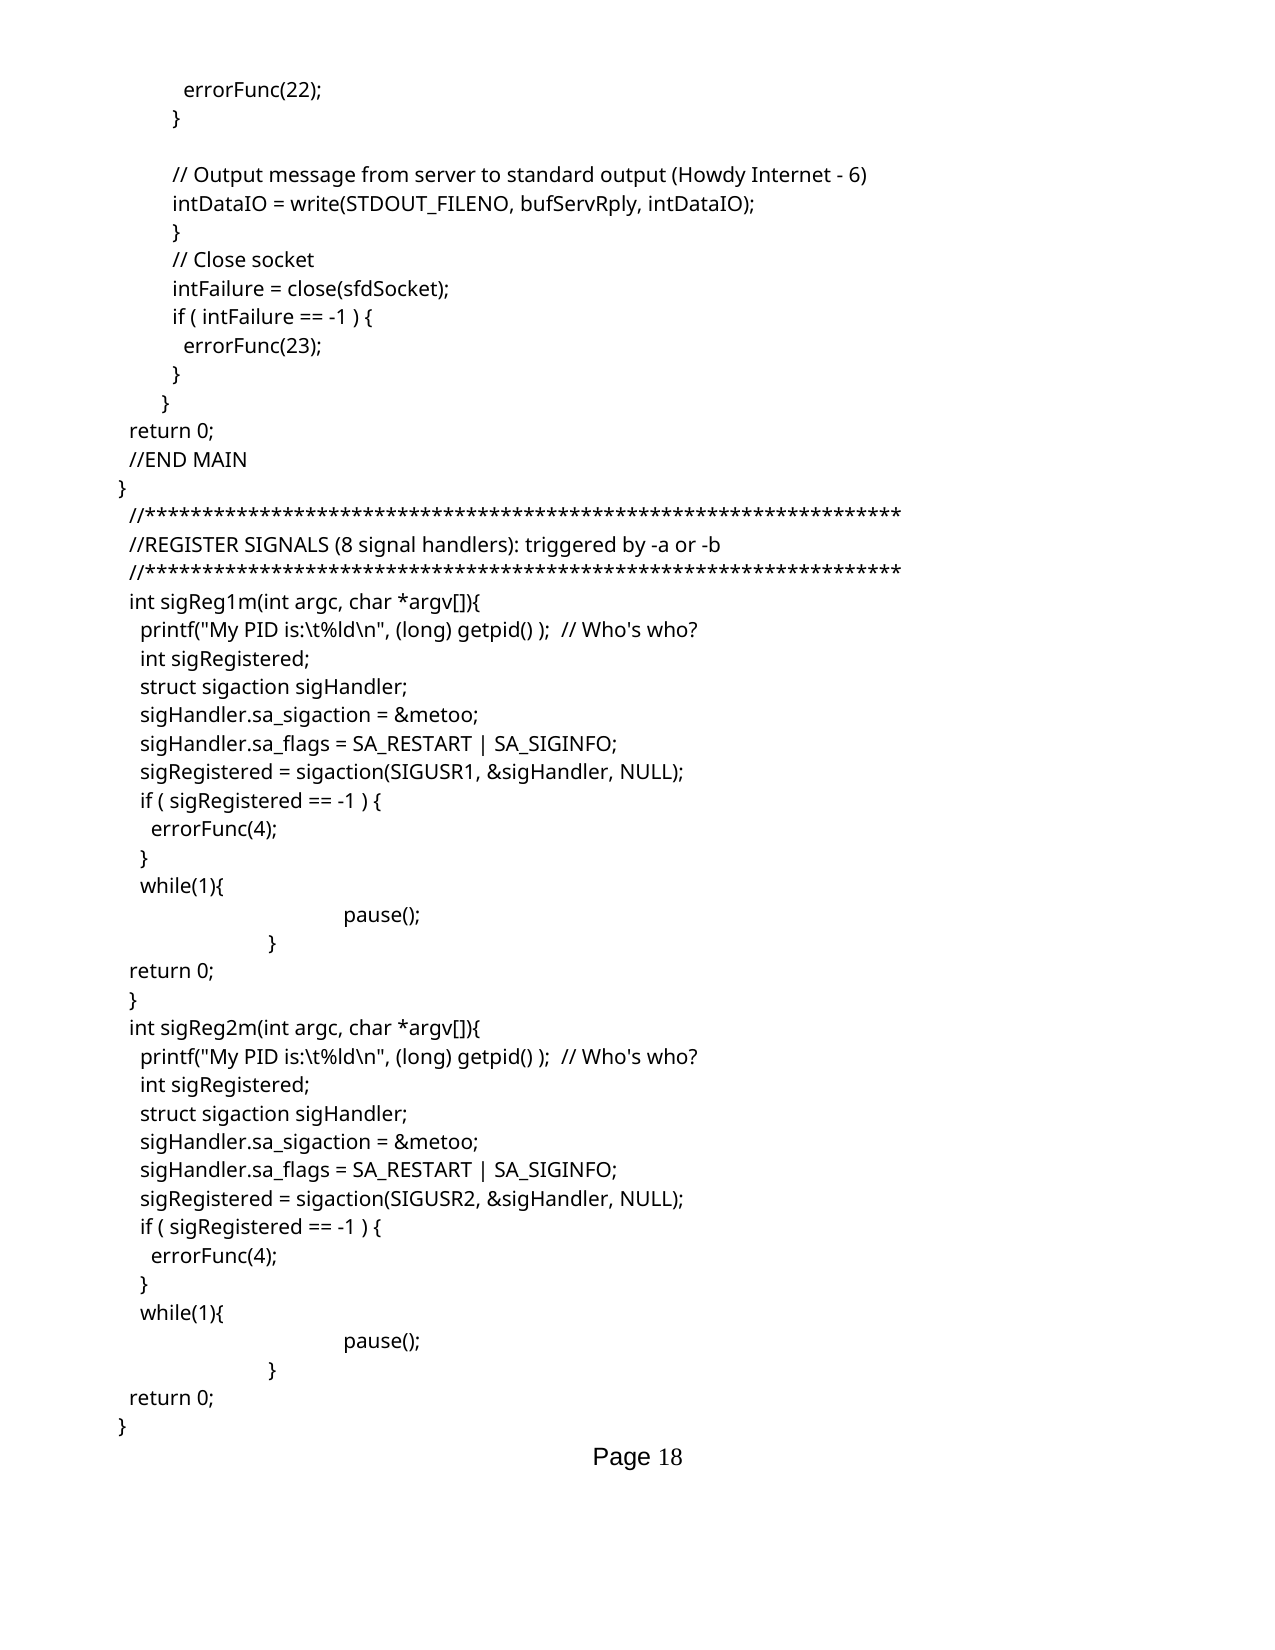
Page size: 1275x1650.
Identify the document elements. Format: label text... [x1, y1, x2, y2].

text while(1){ [118, 871, 1157, 900]
text sigRegistered = sigaction(SIGUSR1, &sigHandler, NULL); [118, 757, 1157, 786]
text // Output message from server to standard output (Howdy Internet - 6) [118, 160, 1157, 189]
text errorFunc(22); [118, 75, 1157, 103]
text if ( sigRegistered == -1 ) { [118, 1212, 1157, 1241]
text } [118, 1269, 1157, 1298]
text printf("My PID is:\t%ld\n", (long) getpid() ); // Who's who? [118, 615, 1157, 644]
text while(1){ [118, 1298, 1157, 1326]
text sigHandler.sa_sigaction = &metoo; [118, 1127, 1157, 1156]
text } [118, 928, 1157, 957]
text errorFunc(4); [118, 814, 1157, 843]
text int sigReg1m(int argc, char *argv[]){ [118, 587, 1157, 615]
text } [118, 217, 1157, 246]
text // Close socket [118, 246, 1157, 274]
text return 0; [118, 957, 1157, 985]
text errorFunc(23); [118, 331, 1157, 359]
text sigRegistered = sigaction(SIGUSR2, &sigHandler, NULL); [118, 1184, 1157, 1212]
text } [118, 359, 1157, 388]
text sigHandler.sa_sigaction = &metoo; [118, 701, 1157, 729]
text } [118, 103, 1157, 132]
text if ( intFailure == -1 ) { [118, 302, 1157, 331]
text } [118, 1355, 1157, 1383]
text struct sigaction sigHandler; [118, 1099, 1157, 1127]
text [118, 1156, 1157, 1184]
text errorFunc(4); [118, 1241, 1157, 1269]
text pause(); [118, 900, 1157, 928]
text struct sigaction sigHandler; [118, 672, 1157, 701]
text //****************************************************************** [118, 558, 1157, 587]
text int sigRegistered; [118, 644, 1157, 672]
text } [118, 1412, 1157, 1440]
text sigHandler.sa_flags = SA_RESTART | SA_SIGINFO; [118, 729, 1157, 757]
text int sigReg2m(int argc, char *argv[]){ [118, 1013, 1157, 1042]
text } [118, 843, 1157, 871]
text printf("My PID is:\t%ld\n", (long) getpid() ); // Who's who? [118, 1042, 1157, 1070]
text if ( sigRegistered == -1 ) { [118, 786, 1157, 814]
text //****************************************************************** [118, 502, 1157, 530]
text return 0; [118, 1383, 1157, 1412]
text return 0; [118, 416, 1157, 445]
text //END MAIN [118, 445, 1157, 473]
text pause(); [118, 1326, 1157, 1355]
text intDataIO = write(STDOUT_FILENO, bufServRply, intDataIO); [118, 189, 1157, 217]
text int sigRegistered; [118, 1070, 1157, 1099]
text } [118, 985, 1157, 1013]
text //REGISTER SIGNALS (8 signal handlers): triggered by -a or -b [118, 530, 1157, 558]
text intFailure = close(sfdSocket); [118, 274, 1157, 302]
text } [118, 388, 1157, 416]
text } [118, 473, 1157, 502]
